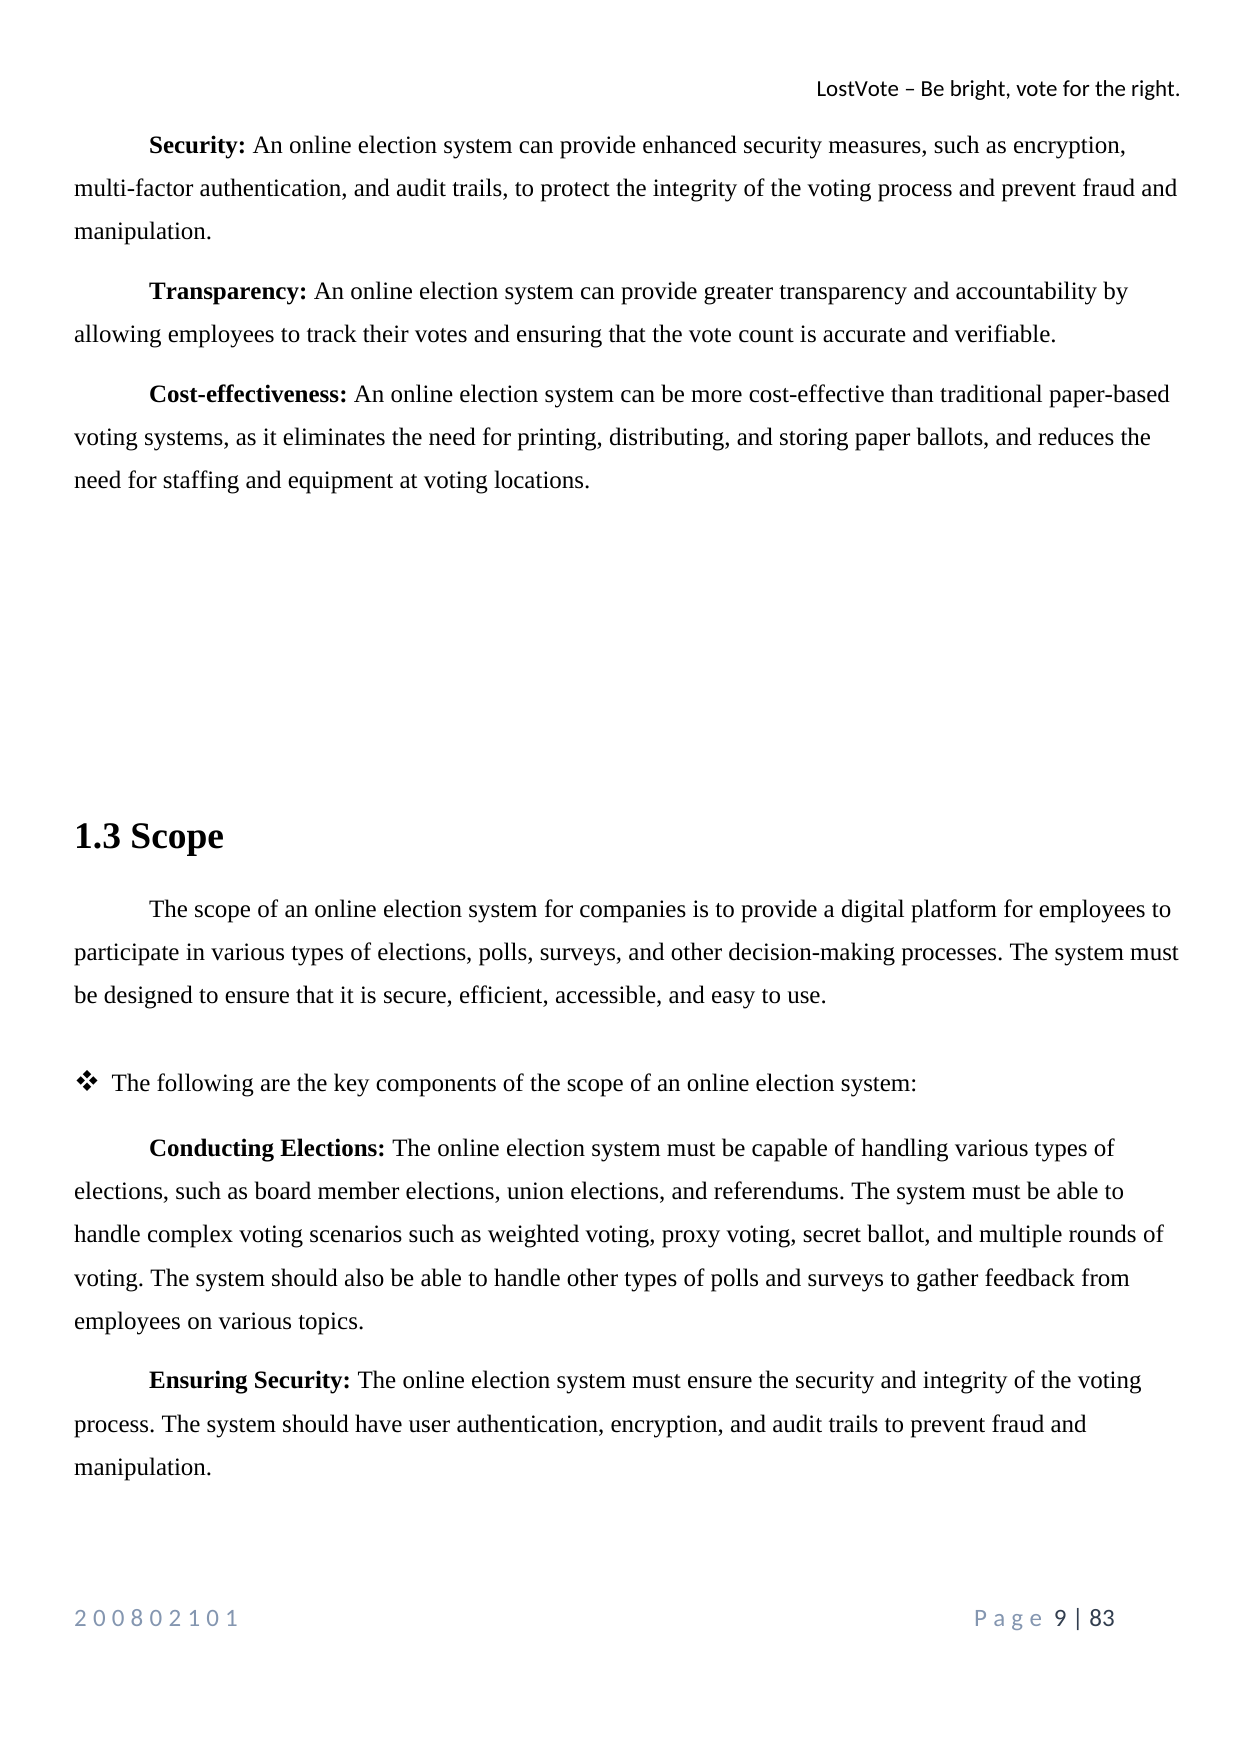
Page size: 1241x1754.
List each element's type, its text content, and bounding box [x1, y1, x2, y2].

text Ensuring Security: The online election system must ensure the security and integrity of the voting process. The system should have user authentication, encryption, and audit trails to prevent fraud and manipulation. [74, 1366, 1181, 1481]
text Cost-effectiveness: An online election system can be more cost-effective than traditional paper-based voting systems, as it eliminates the need for printing, distributing, and storing paper ballots, and reduces the need for staffing and equipment at voting locations. [74, 379, 1181, 494]
list The following are the key components of the scope of an online election system: [74, 1068, 1181, 1098]
text Security: An online election system can provide enhanced security measures, such as encryption, multi-factor authentication, and audit trails, to protect the integrity of the voting process and prevent fraud and manipulation. [74, 130, 1181, 245]
text Conducting Elections: The online election system must be capable of handling various types of elections, such as board member elections, union elections, and referendums. The system must be able to handle complex voting scenarios such as weighted voting, proxy voting, secret ballot, and multiple rounds of voting. The system should also be able to handle other types of polls and surveys to gather feedback from employees on various topics. [74, 1133, 1181, 1334]
text Transparency: An online election system can provide greater transparency and accountability by allowing employees to track their votes and ensuring that the vote count is accurate and verifiable. [74, 276, 1181, 348]
text 1.3 Scope [74, 813, 1181, 856]
text The scope of an online election system for companies is to provide a digital platform for employees to participate in various types of elections, polls, surveys, and other decision-making processes. The system must be designed to ensure that it is secure, efficient, accessible, and easy to use. [74, 894, 1181, 1009]
